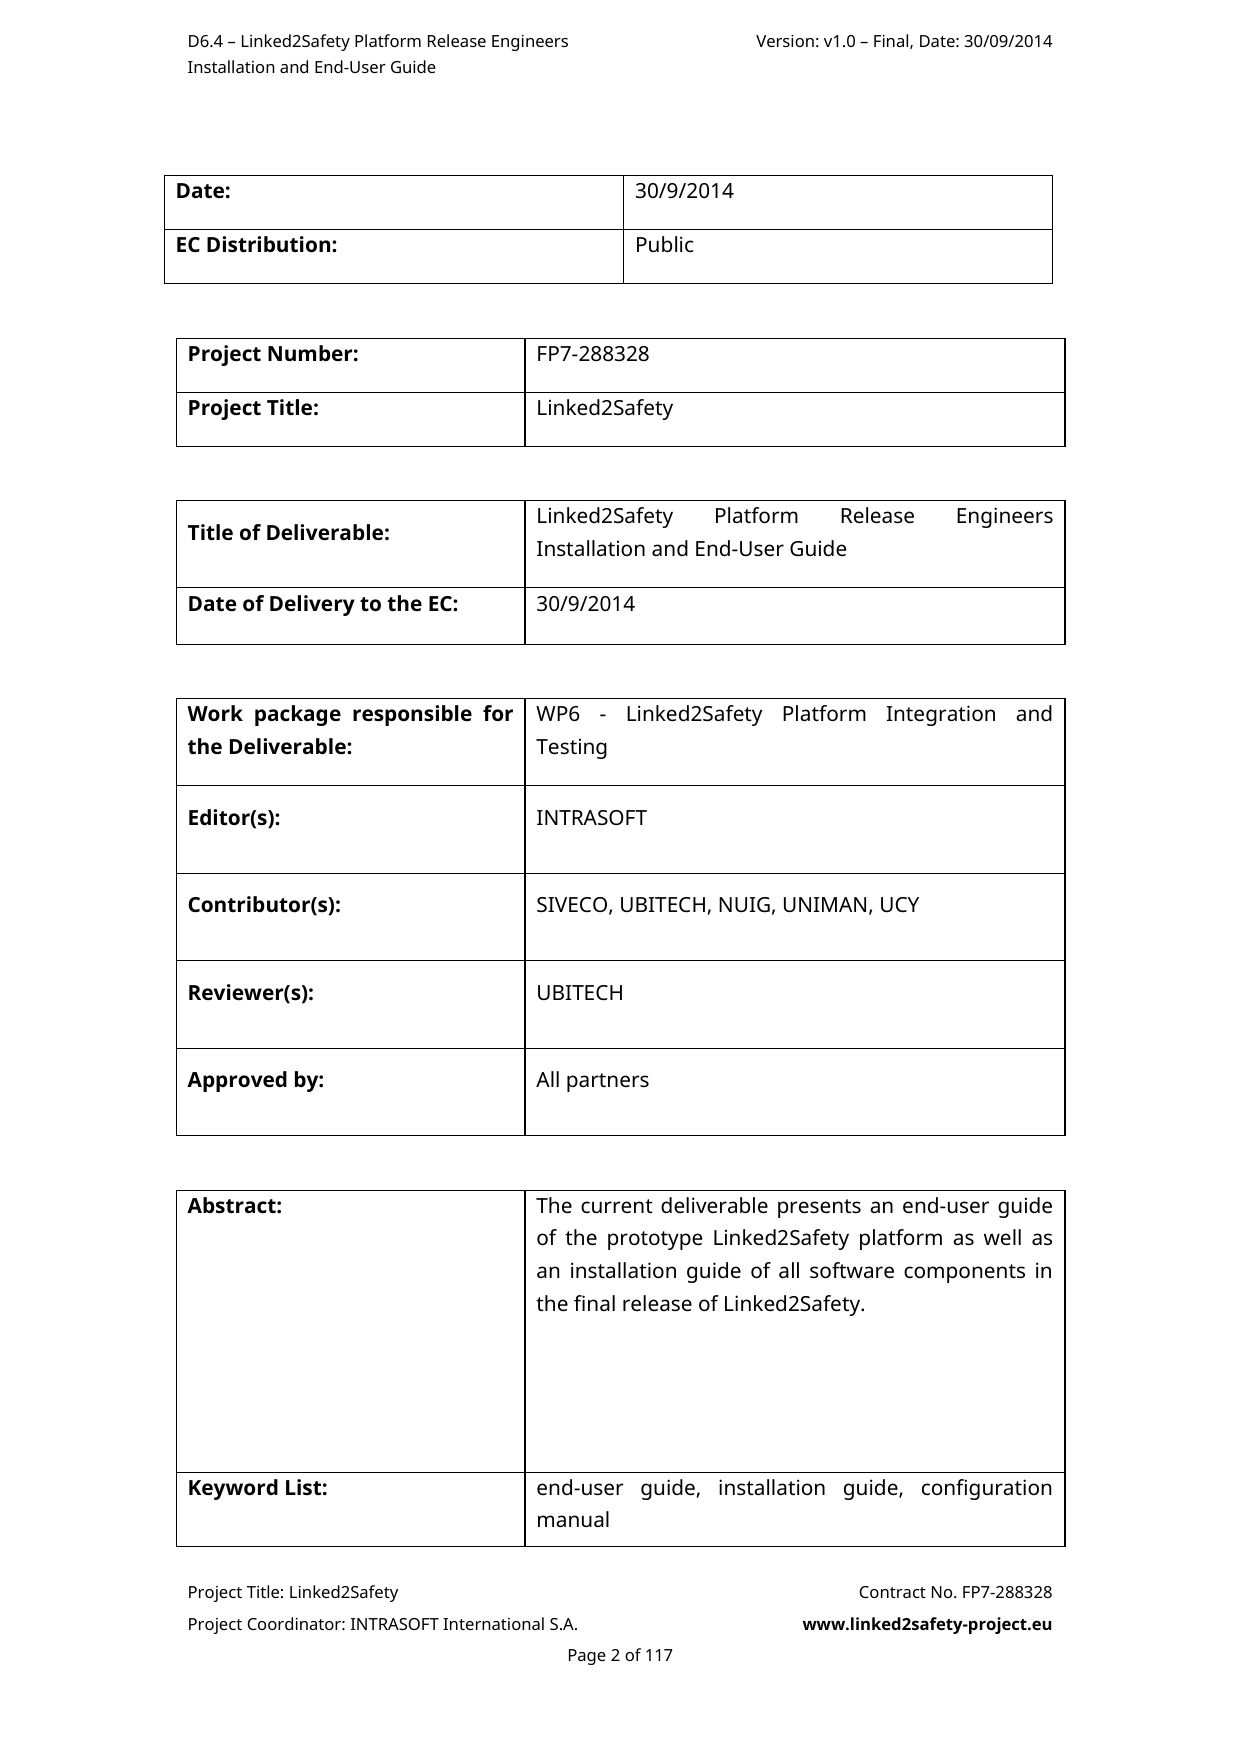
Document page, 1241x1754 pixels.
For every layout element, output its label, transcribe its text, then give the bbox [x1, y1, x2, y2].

table_cell 30/9/2014 [624, 176, 1052, 229]
table_cell end-user guide, installation guide, configuration manual [526, 1473, 1064, 1546]
table_cell Date of Delivery to the EC: [177, 588, 524, 643]
table_cell Project Title: [177, 393, 524, 446]
table_cell 30/9/2014 [526, 588, 1064, 643]
table_cell SIVECO, UBITECH, NUIG, UNIMAN, UCY [526, 874, 1064, 960]
table_cell Date: [165, 176, 623, 229]
table_cell Public [624, 230, 1052, 283]
table_header FP7-288328 [526, 339, 1064, 392]
table_cell All partners [526, 1049, 1064, 1135]
table_header Title of Deliverable: [177, 501, 524, 587]
table_header WP6 - Linked2Safety Platform Integration and Testing [526, 699, 1064, 785]
table_header The current deliverable presents an end-user guide of the prototype Linked2Safety platform as well as an installation guide of all software components in the final release of Linked2Safety. [526, 1191, 1064, 1472]
table_header Project Number: [177, 339, 524, 392]
table_header Work package responsible for the Deliverable: [177, 699, 524, 785]
table_cell INTRASOFT [526, 786, 1064, 873]
table_cell Approved by: [177, 1049, 524, 1135]
table_cell Keyword List: [177, 1473, 524, 1546]
table_cell Editor(s): [177, 786, 524, 873]
table_cell EC Distribution: [165, 230, 623, 283]
table_cell Linked2Safety [526, 393, 1064, 446]
table_cell Contributor(s): [177, 874, 524, 960]
table_header Linked2Safety Platform Release Engineers Installation and End-User Guide [526, 501, 1064, 587]
table_cell Reviewer(s): [177, 961, 524, 1048]
table_header Abstract: [177, 1191, 524, 1472]
table_cell UBITECH [526, 961, 1064, 1048]
